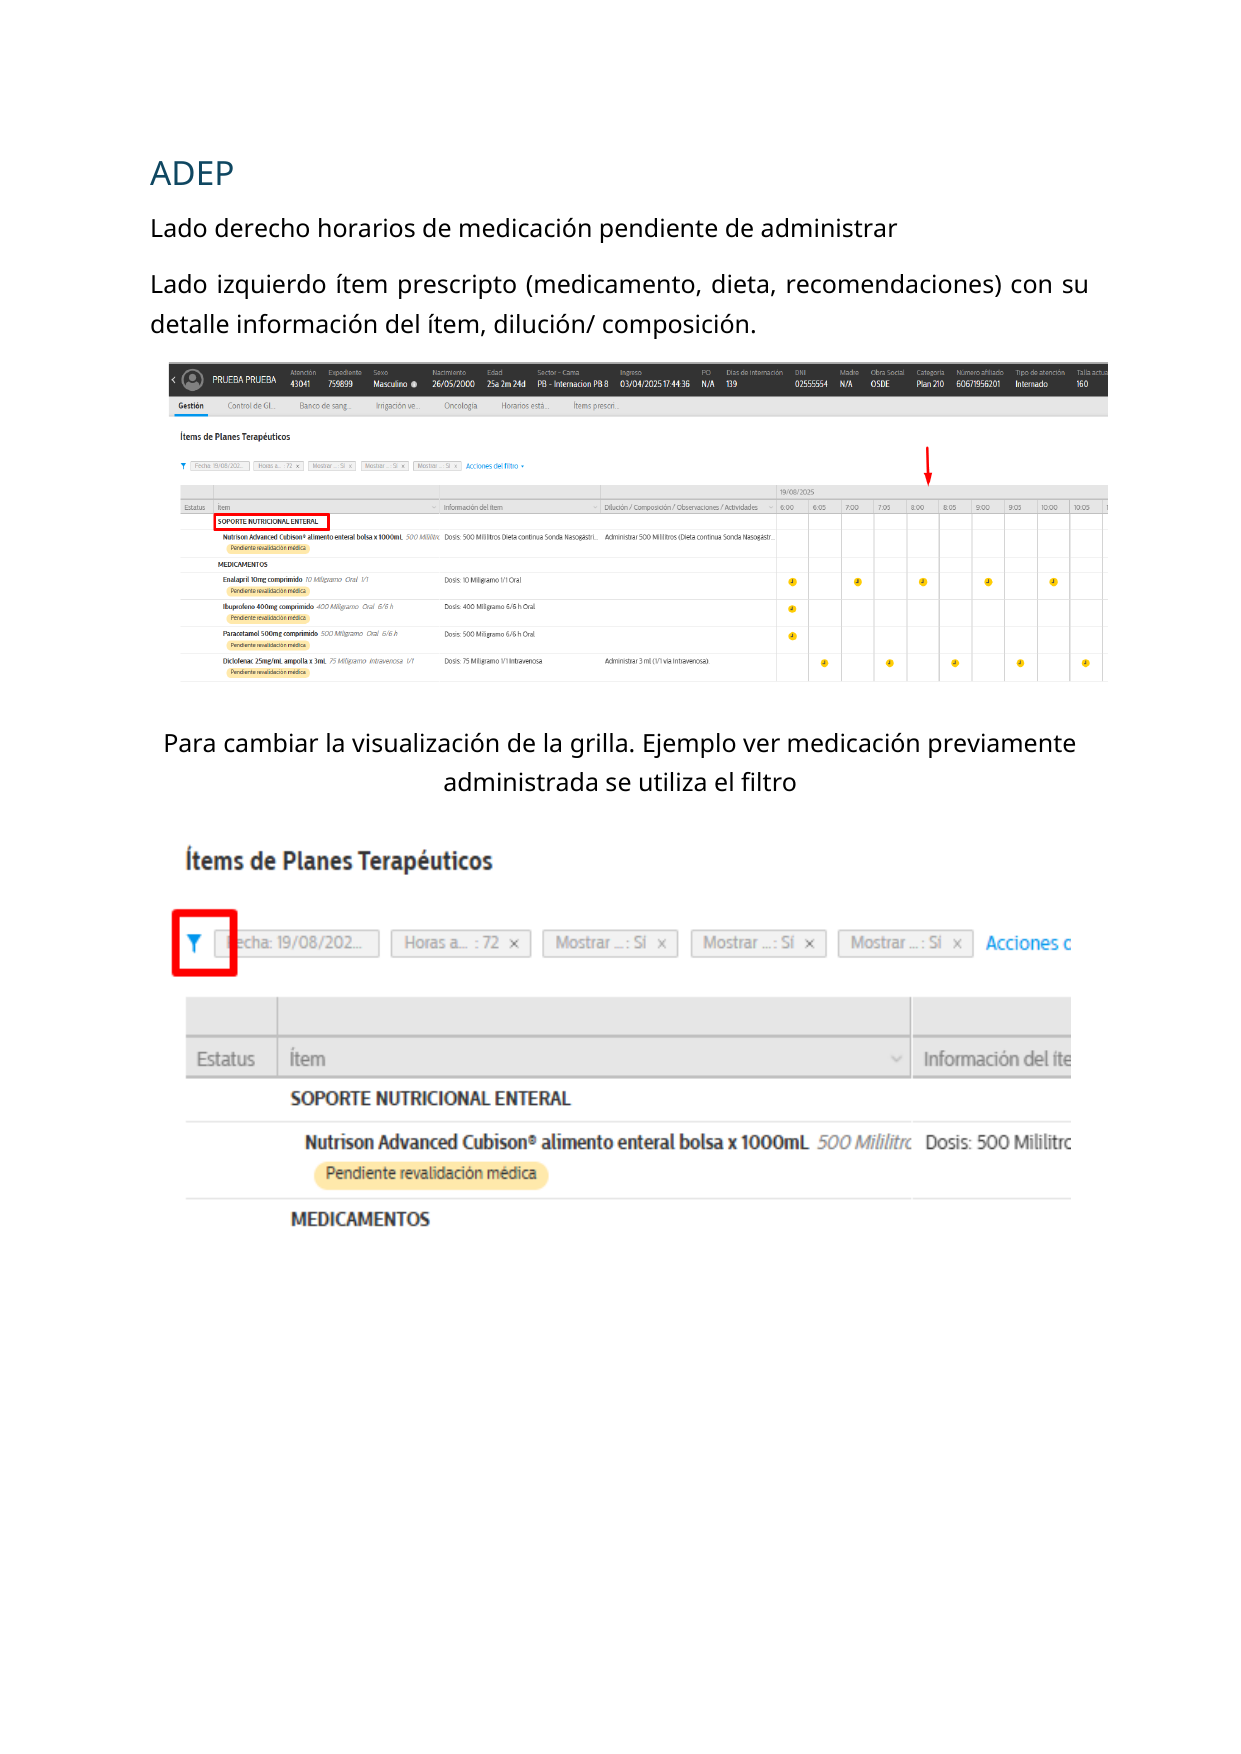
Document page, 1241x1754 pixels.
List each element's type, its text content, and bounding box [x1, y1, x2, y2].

subtitle ADEP [150, 150, 1090, 195]
text Lado izquierdo ítem prescripto (medicamento, dieta, recomendaciones) con su detalle información del ítem, dilución/ composición. [150, 267, 1090, 341]
text Lado derecho horarios de medicación pendiente de administrar [150, 211, 1090, 245]
text Para cambiar la visualización de la grilla. Ejemplo ver medicación previamente administrada se utiliza el filtro [150, 725, 1090, 799]
